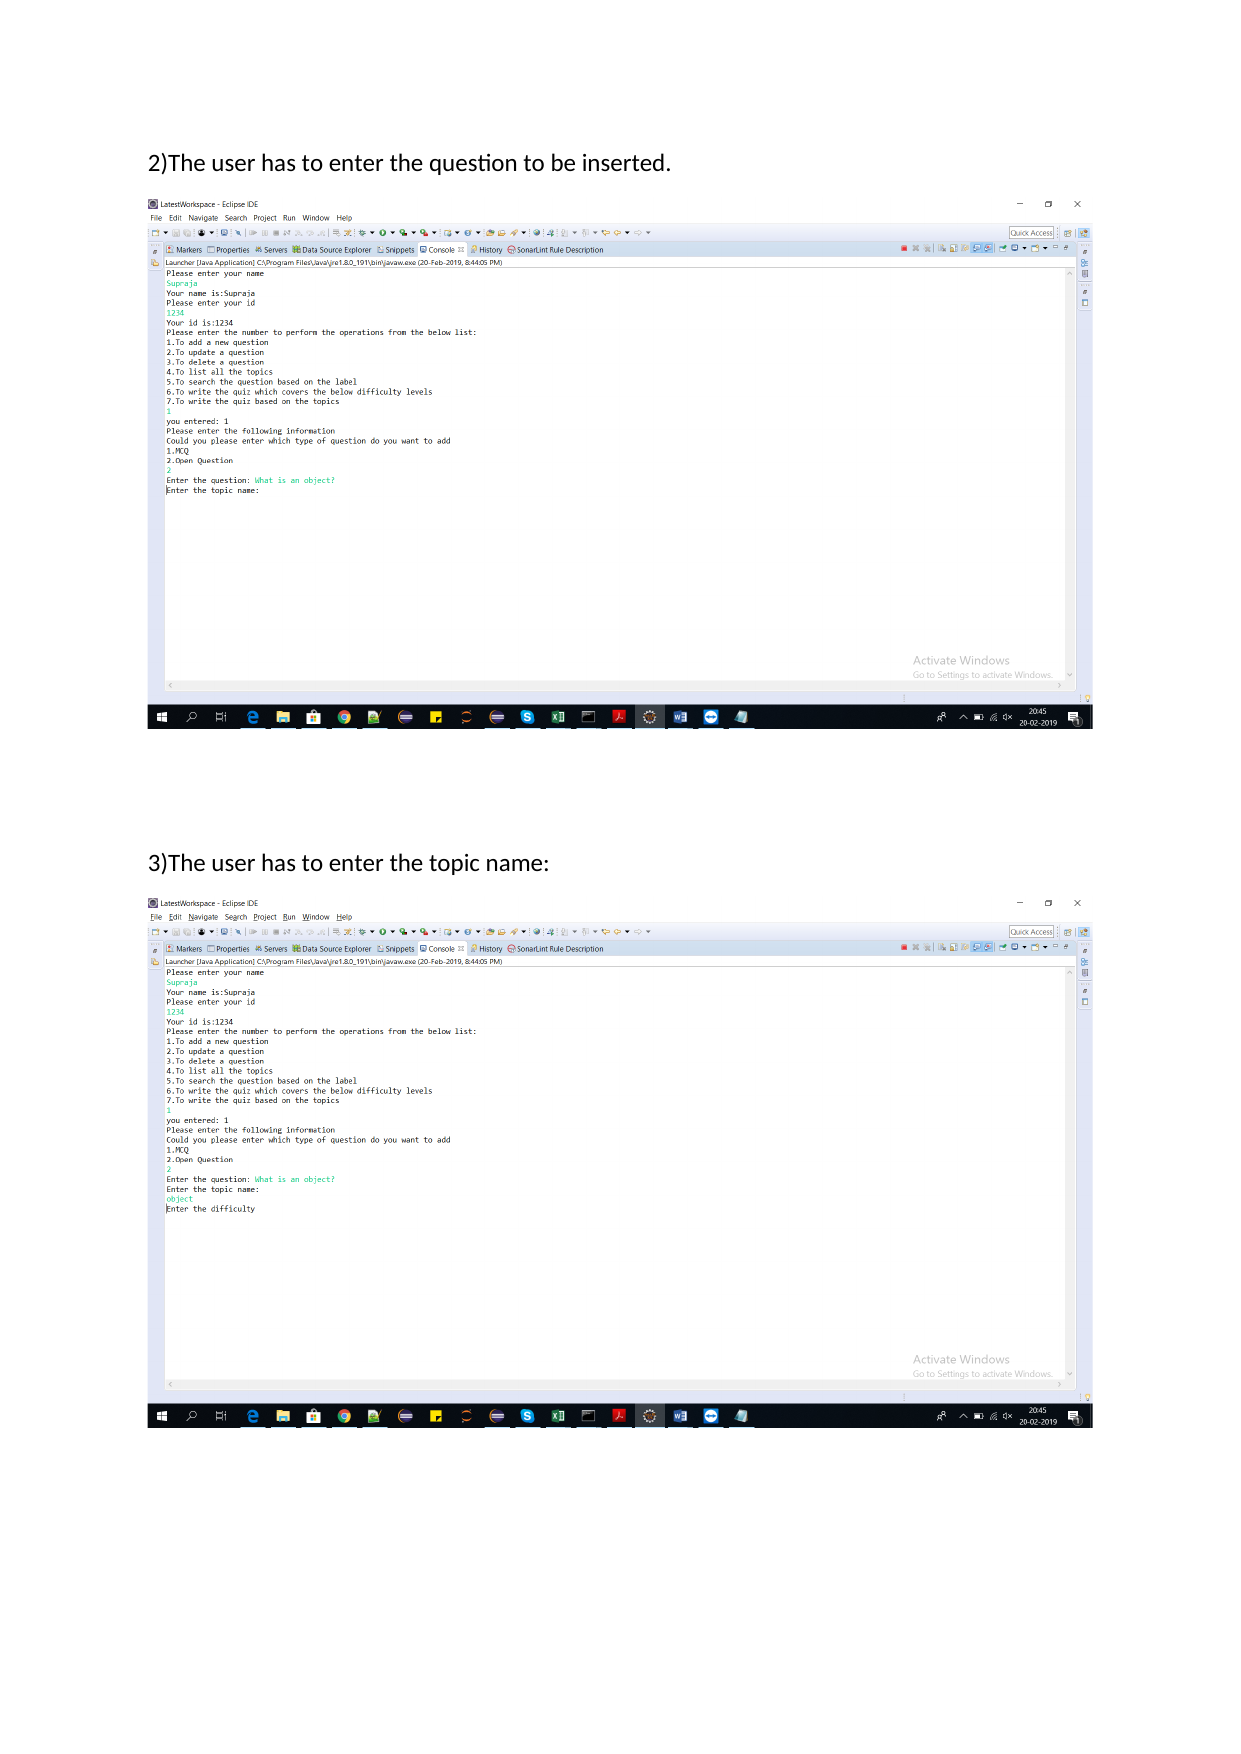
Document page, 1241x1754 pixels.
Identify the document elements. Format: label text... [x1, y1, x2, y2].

picture [147, 197, 1093, 729]
picture [147, 896, 1093, 1428]
text 2)The user has to enter the question to be inserted. [148, 148, 1093, 178]
text 3)The user has to enter the topic name: [148, 847, 1093, 877]
